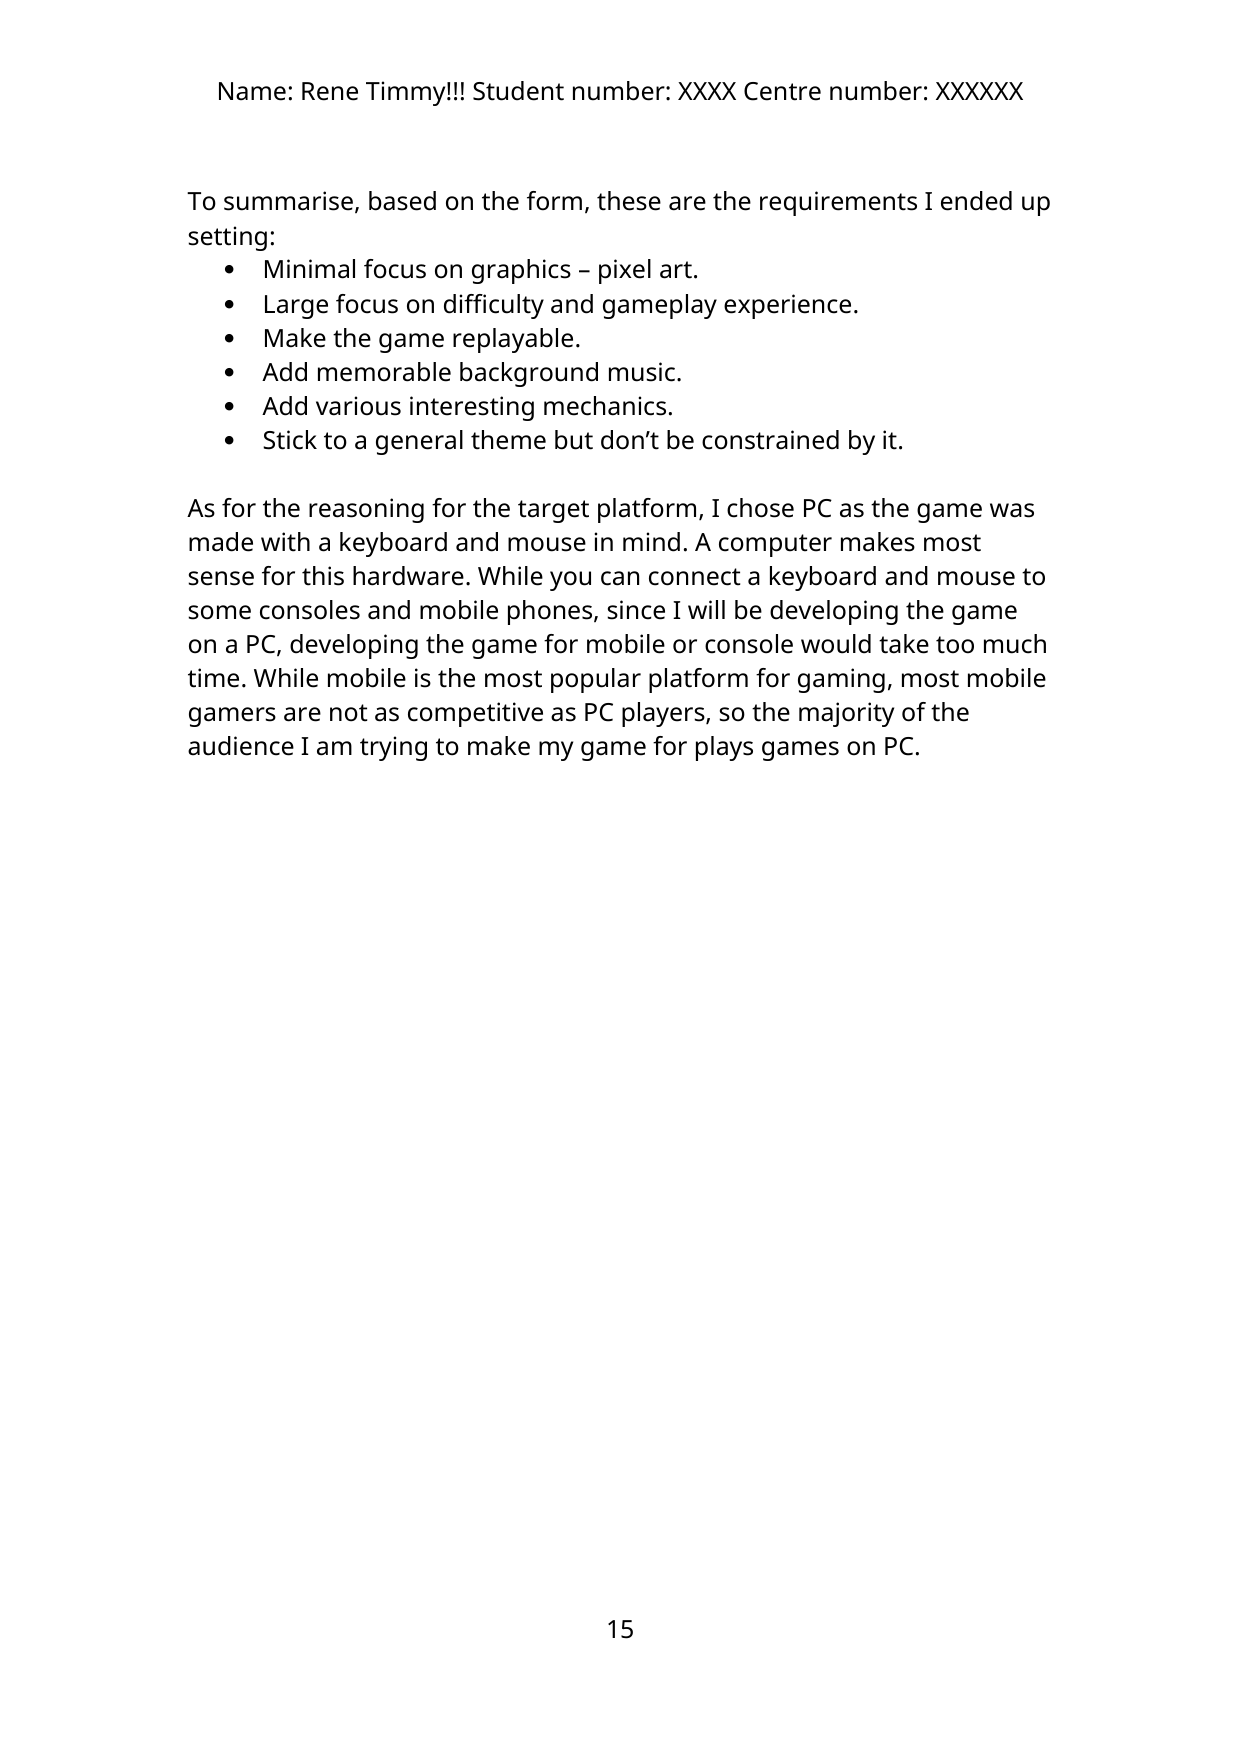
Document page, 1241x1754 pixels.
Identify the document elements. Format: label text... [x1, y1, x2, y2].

list Large focus on difficulty and gameplay experience. [225, 286, 1053, 320]
list Make the game replayable. [225, 320, 1053, 354]
list Minimal focus on graphics – pixel art. [225, 252, 1053, 286]
list Add memorable background music. [225, 354, 1053, 388]
text As for the reasoning for the target platform, I chose PC as the game was made with a keyboard and mouse in mind. A computer makes most sense for this hardware. While you can connect a keyboard and mouse to some consoles and mobile phones, since I will be developing the game on a PC, developing the game for mobile or console would take too much time. While mobile is the most popular platform for gaming, most mobile gamers are not as competitive as PC players, so the majority of the audience I am trying to make my game for plays games on PC. [187, 491, 1053, 763]
list Stick to a general theme but don’t be constrained by it. [225, 422, 1053, 457]
text To summarise, based on the form, these are the requirements I ended up setting: [187, 184, 1053, 252]
list Add various interesting mechanics. [225, 388, 1053, 422]
